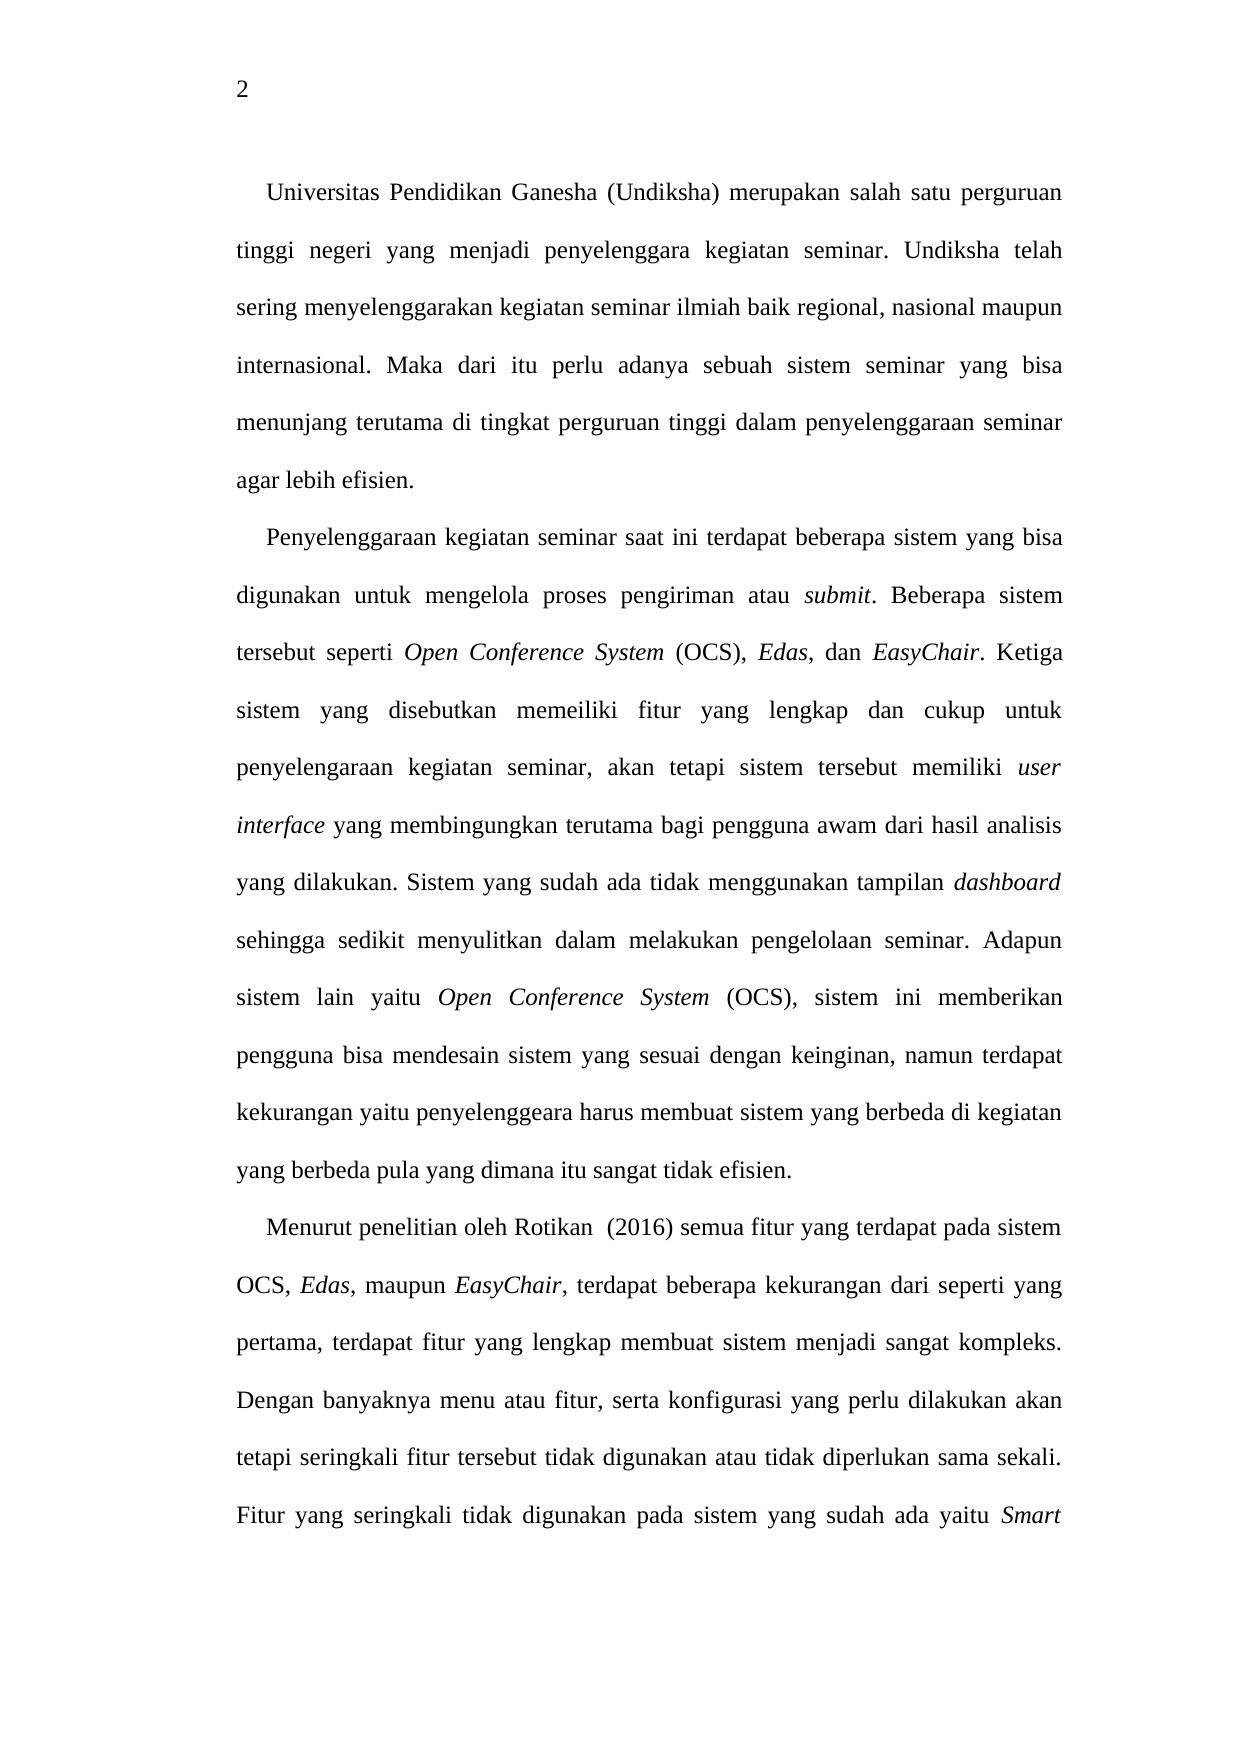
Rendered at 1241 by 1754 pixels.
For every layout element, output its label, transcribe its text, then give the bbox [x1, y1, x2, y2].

text Penyelenggaraan kegiatan seminar saat ini terdapat beberapa sistem yang bisa digunakan untuk mengelola proses pengiriman atau submit. Beberapa sistem tersebut seperti Open Conference System (OCS), Edas, dan EasyChair. Ketiga sistem yang disebutkan memeiliki fitur yang lengkap dan cukup untuk penyelengaraan kegiatan seminar, akan tetapi sistem tersebut memiliki user interface yang membingungkan terutama bagi pengguna awam dari hasil analisis yang dilakukan. Sistem yang sudah ada tidak menggunakan tampilan dashboard sehingga sedikit menyulitkan dalam melakukan pengelolaan seminar. Adapun sistem lain yaitu Open Conference System (OCS), sistem ini memberikan pengguna bisa mendesain sistem yang sesuai dengan keinginan, namun terdapat kekurangan yaitu penyelenggeara harus membuat sistem yang berbeda di kegiatan yang berbeda pula yang dimana itu sangat tidak efisien. [236, 522, 1063, 1183]
text Universitas Pendidikan Ganesha (Undiksha) merupakan salah satu perguruan tinggi negeri yang menjadi penyelenggara kegiatan seminar. Undiksha telah sering menyelenggarakan kegiatan seminar ilmiah baik regional, nasional maupun internasional. Maka dari itu perlu adanya sebuah sistem seminar yang bisa menunjang terutama di tingkat perguruan tinggi dalam penyelenggaraan seminar agar lebih efisien. [236, 177, 1063, 493]
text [236, 1212, 1063, 1528]
